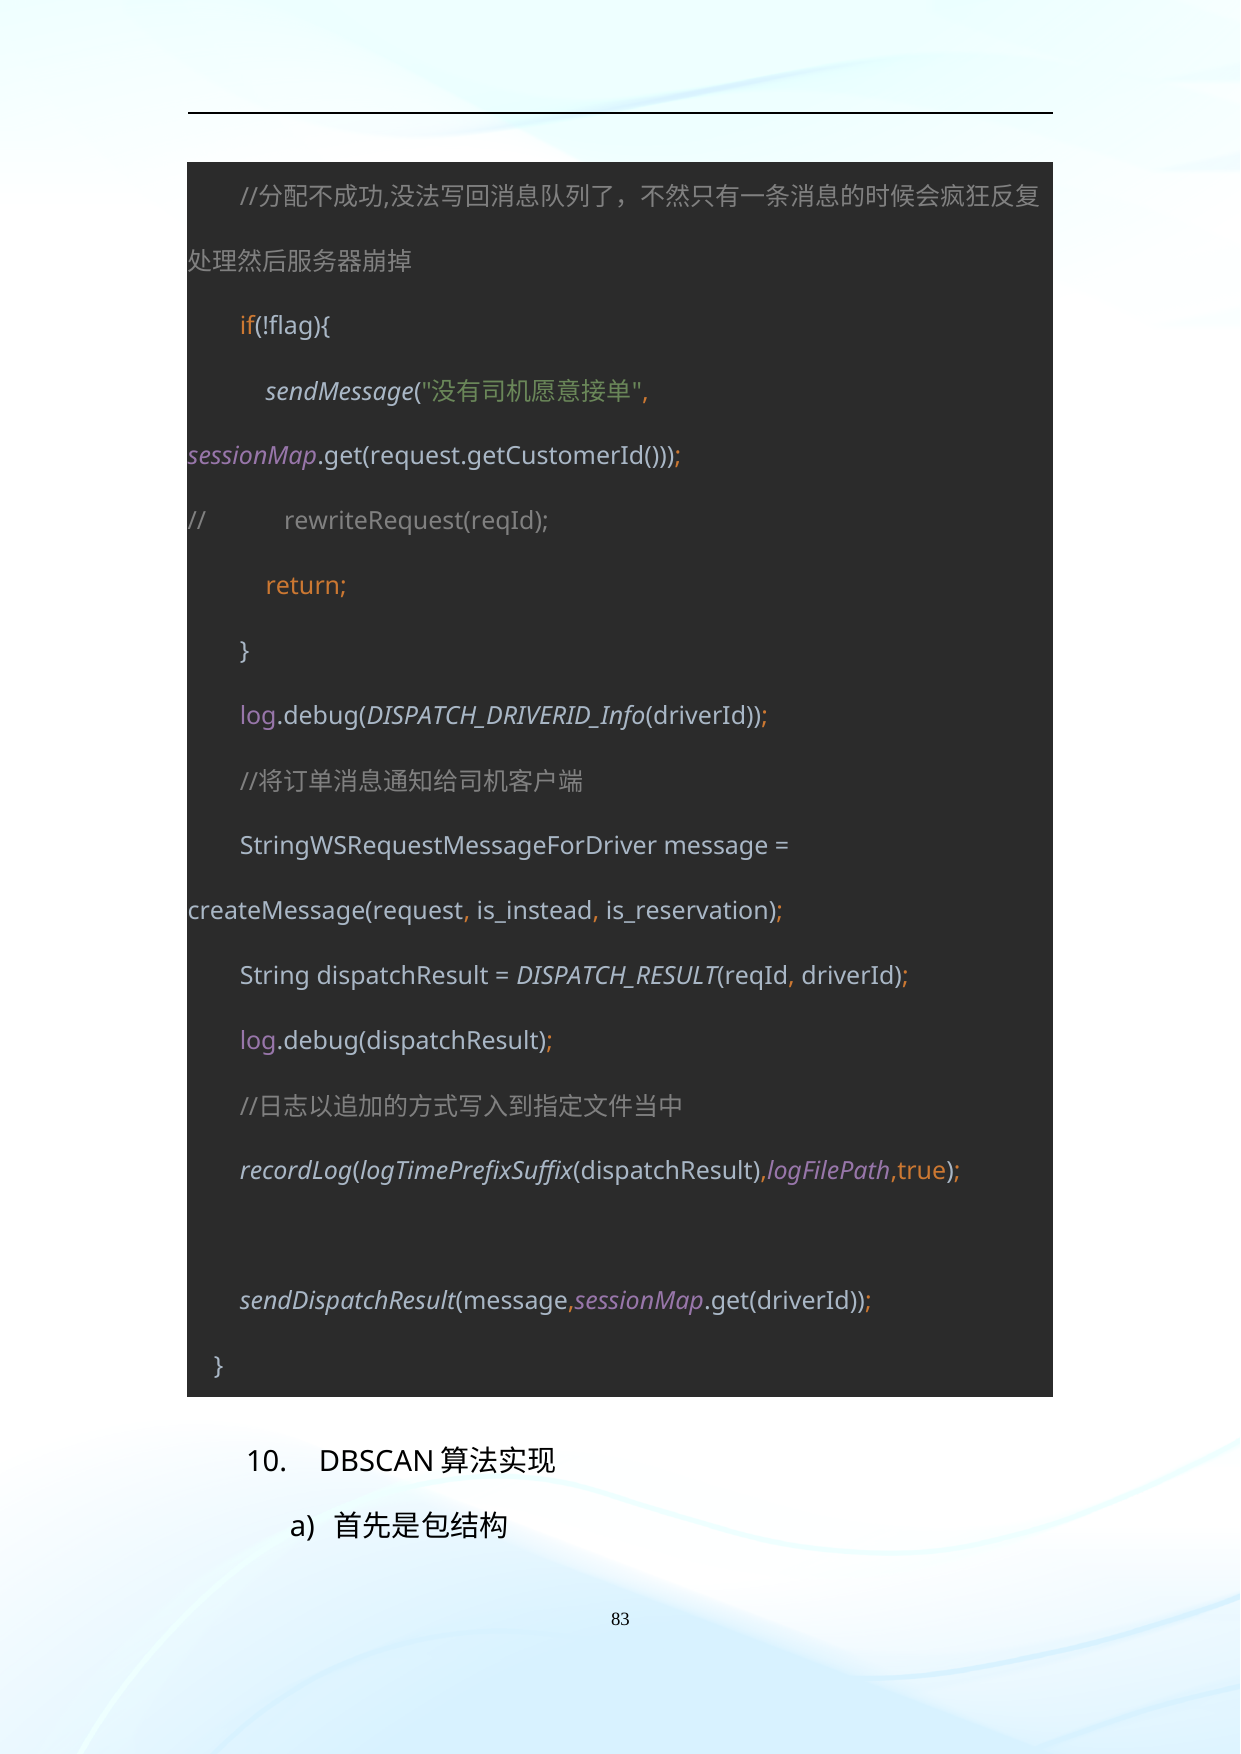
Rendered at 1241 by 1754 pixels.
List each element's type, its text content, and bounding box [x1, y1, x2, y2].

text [187, 162, 1053, 1397]
list DBSCAN算法实现 [246, 1426, 1053, 1491]
list 首先是包结构 [289, 1491, 1053, 1556]
